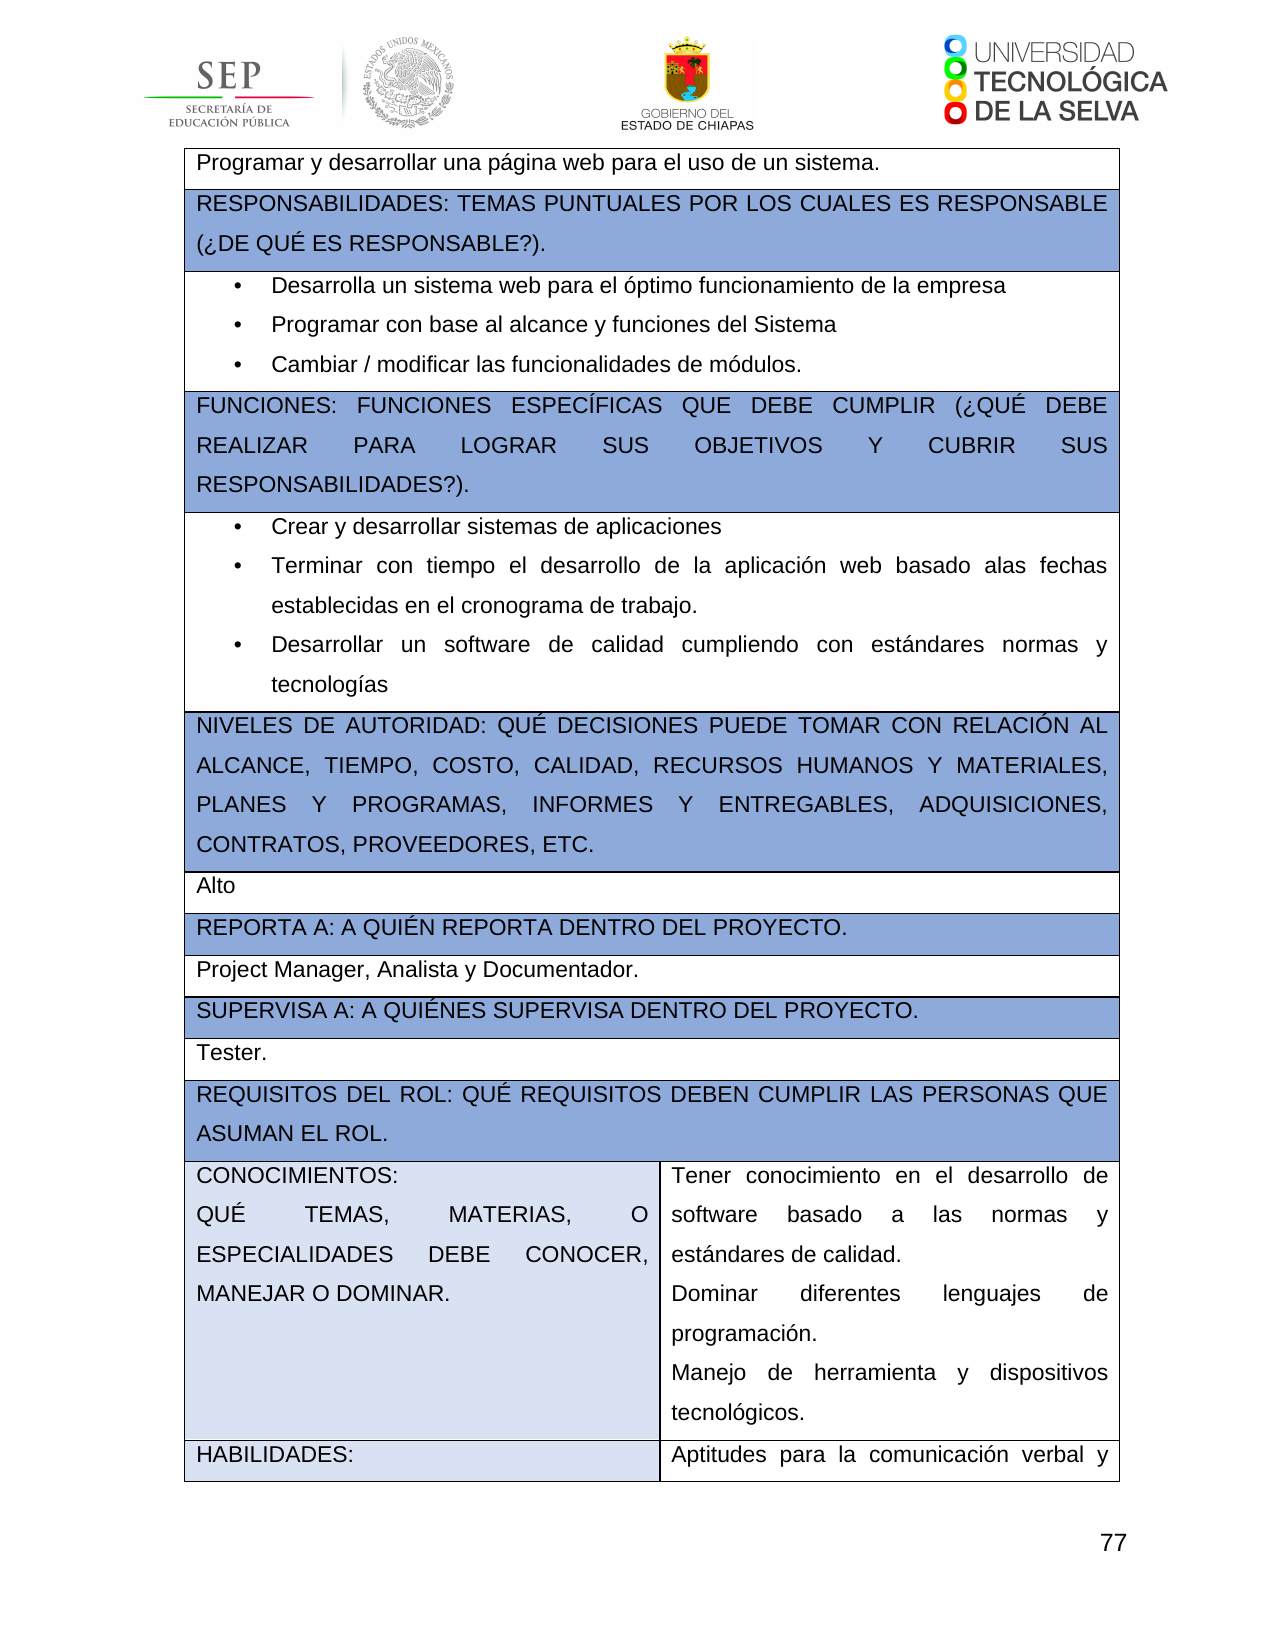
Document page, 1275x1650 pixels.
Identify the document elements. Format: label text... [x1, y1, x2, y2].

table_cell Crear y desarrollar sistemas de aplicaciones Terminar con tiempo el desarrollo de la aplicación web basado alas fechas establecidas en el cronograma de trabajo. Desarrollar un software de calidad cumpliendo con estándares normas y tecnologías [185, 513, 1119, 711]
table_cell NIVELES DE AUTORIDAD: QUÉ DECISIONES PUEDE TOMAR CON RELACIÓN AL ALCANCE, TIEMPO, COSTO, CALIDAD, RECURSOS HUMANOS Y MATERIALES, PLANES Y PROGRAMAS, INFORMES Y ENTREGABLES, ADQUISICIONES, CONTRATOS, PROVEEDORES, ETC. [185, 713, 1119, 871]
picture [618, 34, 757, 135]
table_cell FUNCIONES: FUNCIONES ESPECÍFICAS QUE DEBE CUMPLIR (¿QUÉ DEBE REALIZAR PARA LOGRAR SUS OBJETIVOS Y CUBRIR SUS RESPONSABILIDADES?). [185, 392, 1119, 512]
table_cell SUPERVISA A: A QUIÉNES SUPERVISA DENTRO DEL PROYECTO. [185, 998, 1119, 1038]
table_cell CONOCIMIENTOS: QUÉ TEMAS, MATERIAS, O ESPECIALIDADES DEBE CONOCER, MANEJAR O DOMINAR. [185, 1162, 659, 1439]
table_cell Tester. [185, 1039, 1119, 1080]
picture [131, 34, 462, 136]
table_cell Tener conocimiento en el desarrollo de software basado a las normas y estándares de calidad. Dominar diferentes lenguajes de programación. Manejo de herramienta y dispositivos tecnológicos. [661, 1162, 1119, 1439]
table_cell RESPONSABILIDADES: TEMAS PUNTUALES POR LOS CUALES ES RESPONSABLE (¿DE QUÉ ES RESPONSABLE?). [185, 190, 1119, 271]
picture [933, 29, 1173, 130]
table_cell HABILIDADES: QUÉ HABILIDADES ESPECÍFICAS DEBE POSEER Y EN QUÉ GRADO. [185, 1441, 659, 1481]
table_cell Programar y desarrollar una página web para el uso de un sistema. [185, 149, 1119, 189]
table_cell REPORTA A: A QUIÉN REPORTA DENTRO DEL PROYECTO. [185, 914, 1119, 955]
table_cell REQUISITOS DEL ROL: QUÉ REQUISITOS DEBEN CUMPLIR LAS PERSONAS QUE ASUMAN EL ROL. [185, 1081, 1119, 1161]
table_cell Desarrolla un sistema web para el óptimo funcionamiento de la empresa Programar con base al alcance y funciones del Sistema Cambiar / modificar las funcionalidades de módulos. [185, 272, 1119, 391]
table_cell Alto [185, 873, 1119, 913]
table_cell Project Manager, Analista y Documentador. [185, 956, 1119, 996]
